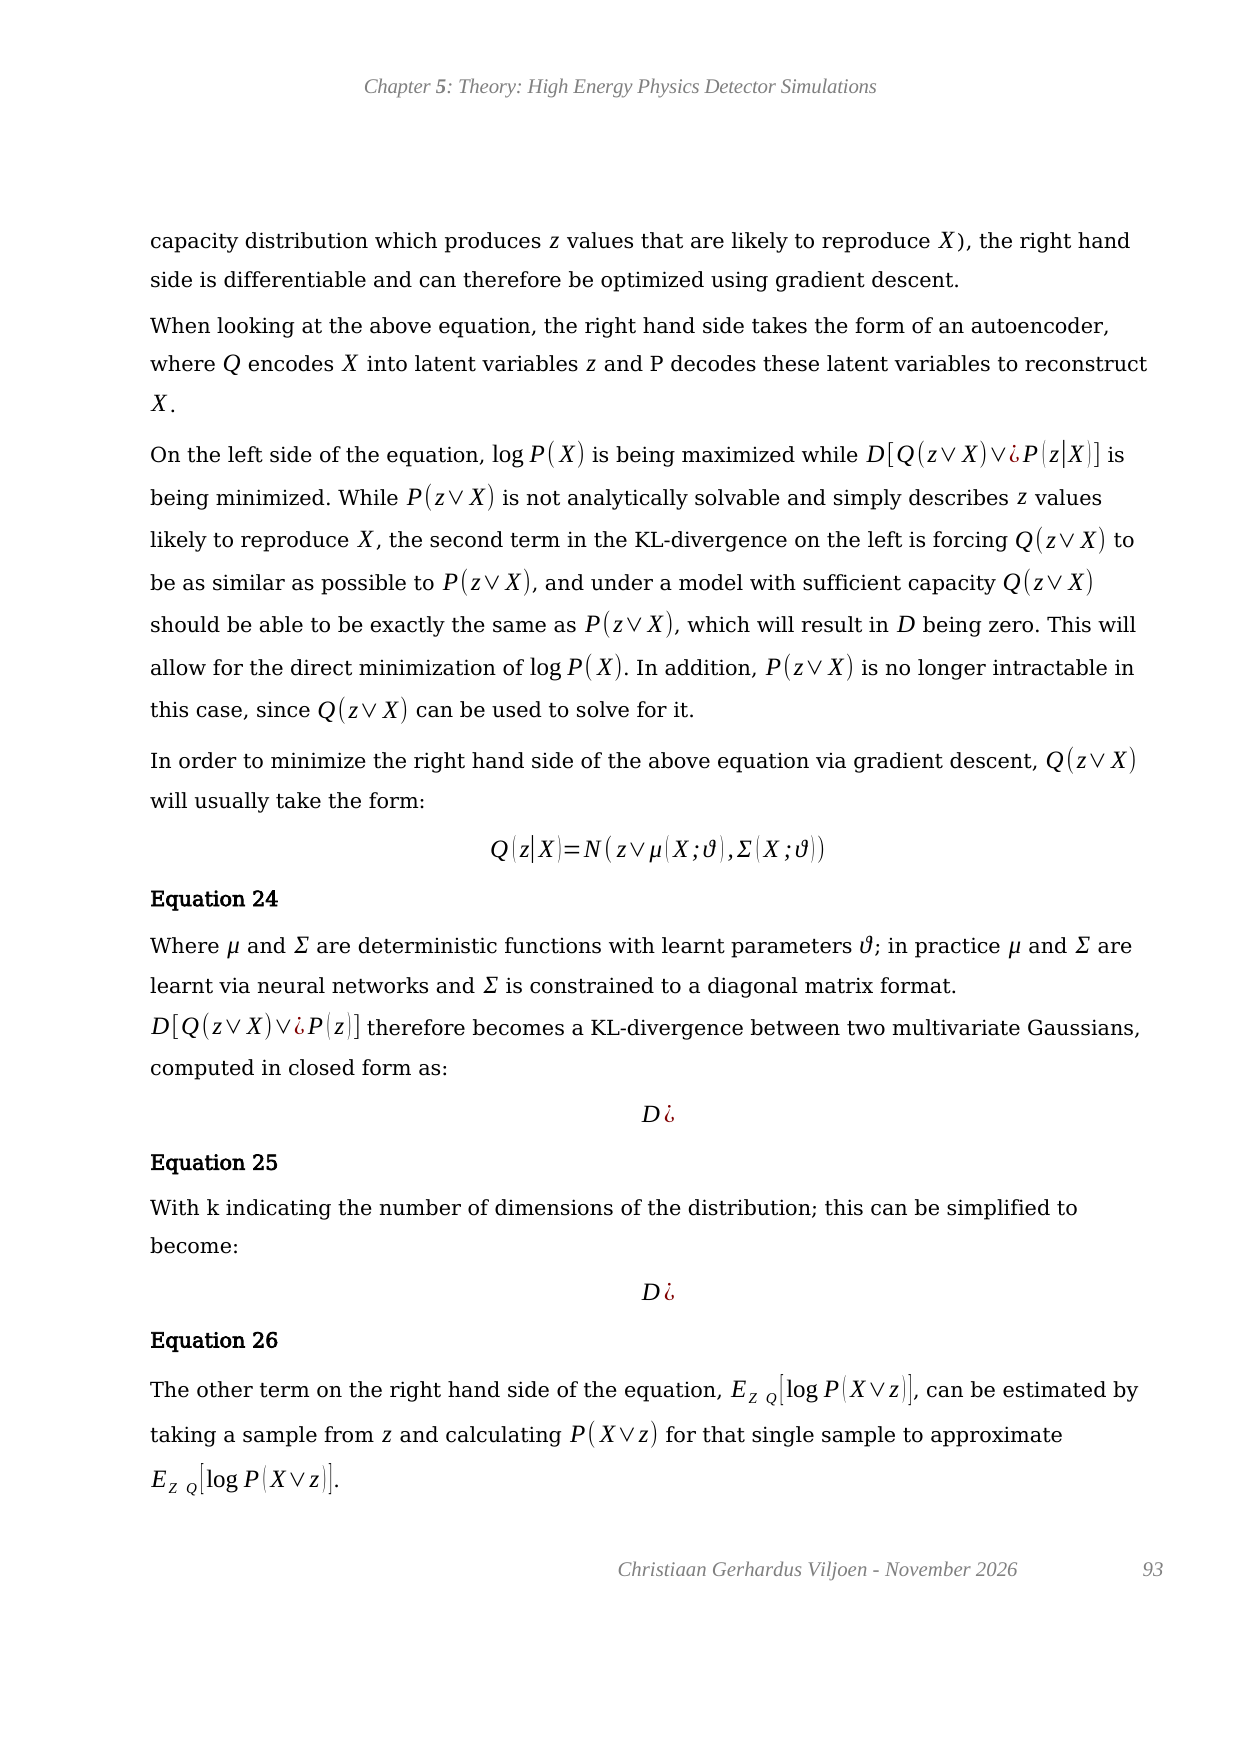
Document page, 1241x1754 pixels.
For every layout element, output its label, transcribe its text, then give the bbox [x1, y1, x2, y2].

text On the left side of the equation, is being maximized while is being minimized. While is not analytically solvable and simply describes values likely to reproduce , the second term in the KL-divergence on the left is forcing to be as similar as possible to , and under a model with sufficient capacity should be able to be exactly the same as , which will result in being zero. This will allow for the direct minimization of . In addition, is no longer intractable in this case, since can be used to solve for it. [150, 438, 1165, 724]
text Equation 26 [150, 1327, 1165, 1352]
text Equation 25 [150, 1149, 1165, 1174]
text With k indicating the number of dimensions of the distribution; this can be simplified to become: [150, 1195, 1165, 1257]
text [150, 227, 1165, 292]
text When looking at the above equation, the right hand side takes the form of an autoencoder, where encodes into latent variables and P decodes these latent variables to reconstruct . [150, 312, 1165, 418]
text Where and are deterministic functions with learnt parameters ; in practice and are learnt via neural networks and is constrained to a diagonal matrix format. therefore becomes a KL-divergence between two multivariate Gaussians, computed in closed form as: [150, 931, 1165, 1080]
text Equation 24 [150, 885, 1165, 910]
text The other term on the right hand side of the equation, , can be estimated by taking a sample from and calculating for that single sample to approximate . [150, 1373, 1165, 1496]
text In order to minimize the right hand side of the above equation via gradient descent, will usually take the form: [150, 745, 1165, 813]
